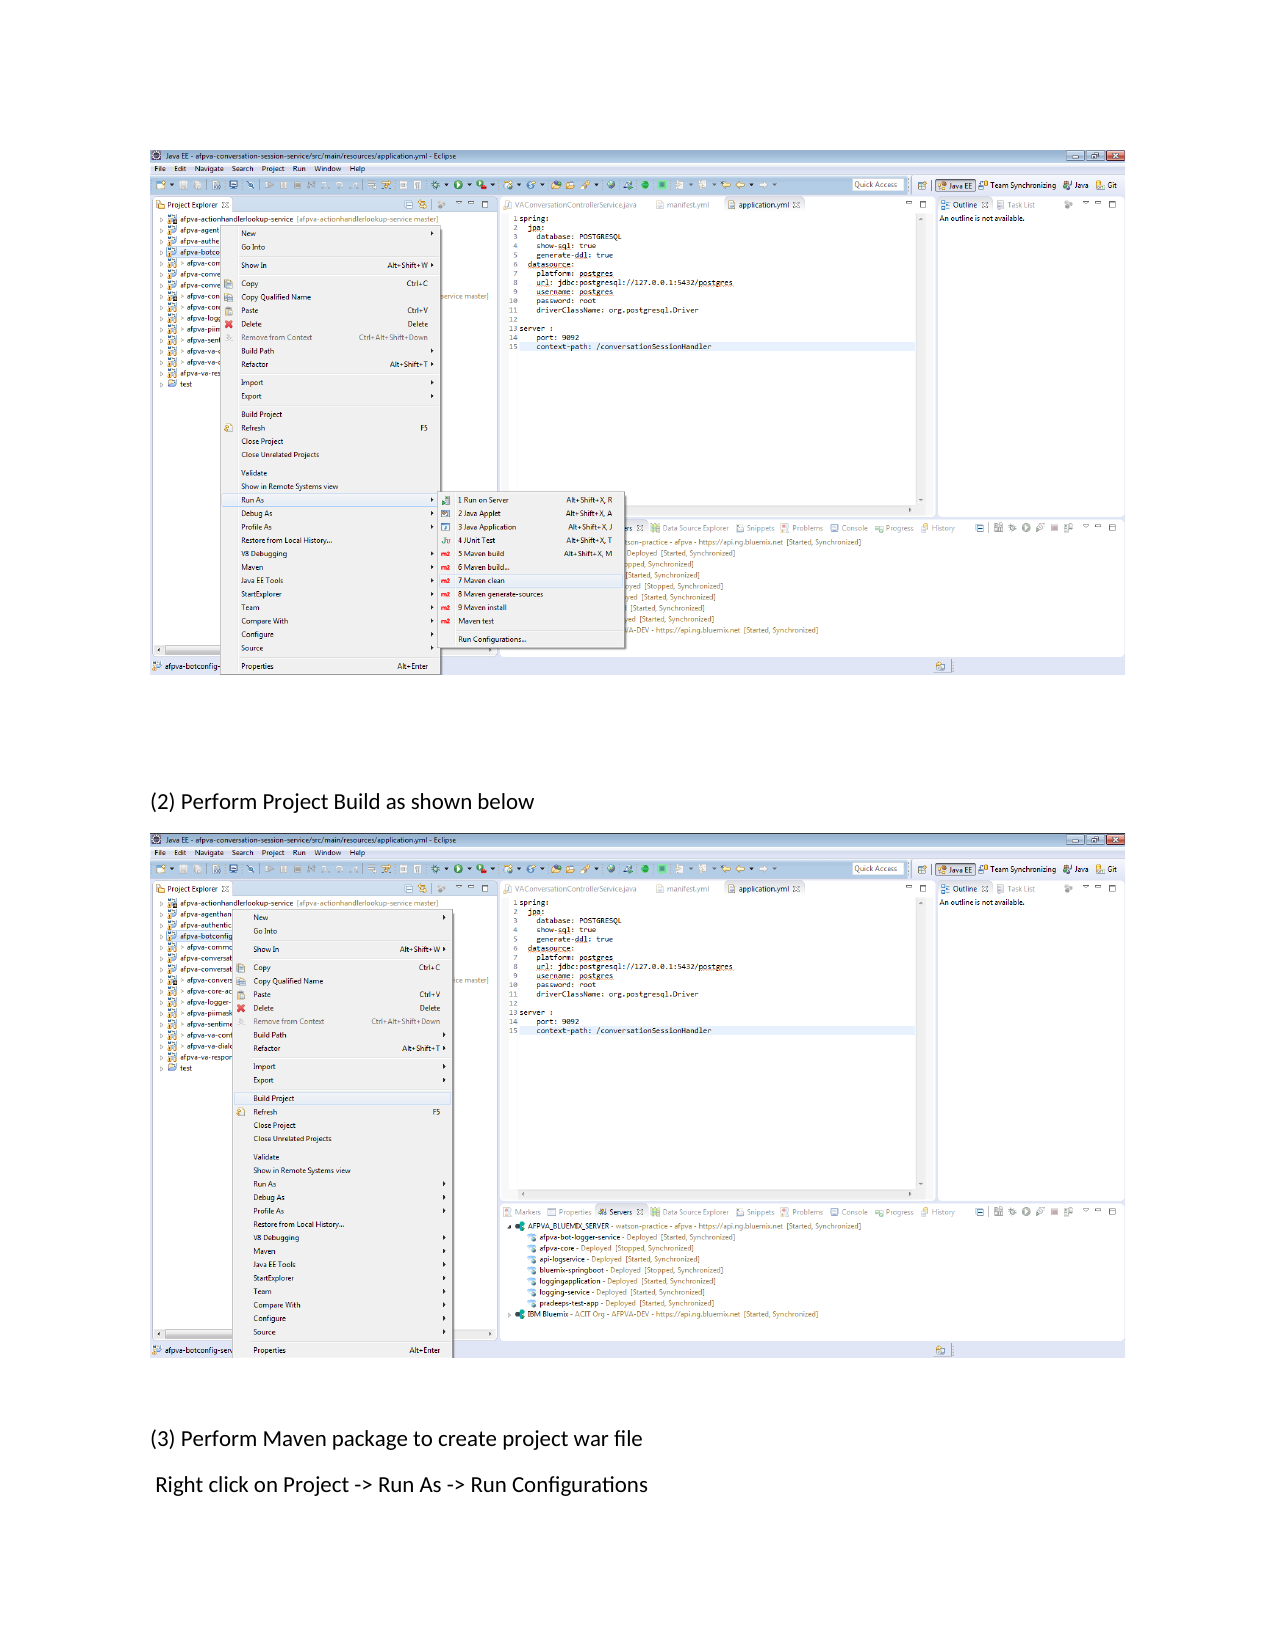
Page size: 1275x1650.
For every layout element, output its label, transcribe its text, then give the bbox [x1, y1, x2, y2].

text (2) Perform Project Build as shown below [150, 787, 1125, 815]
text (3) Perform Maven package to create project war file [150, 1424, 1125, 1452]
picture [150, 150, 1125, 675]
picture [150, 833, 1125, 1358]
text Right click on Project -> Run As -> Run Configurations [150, 1471, 1125, 1498]
